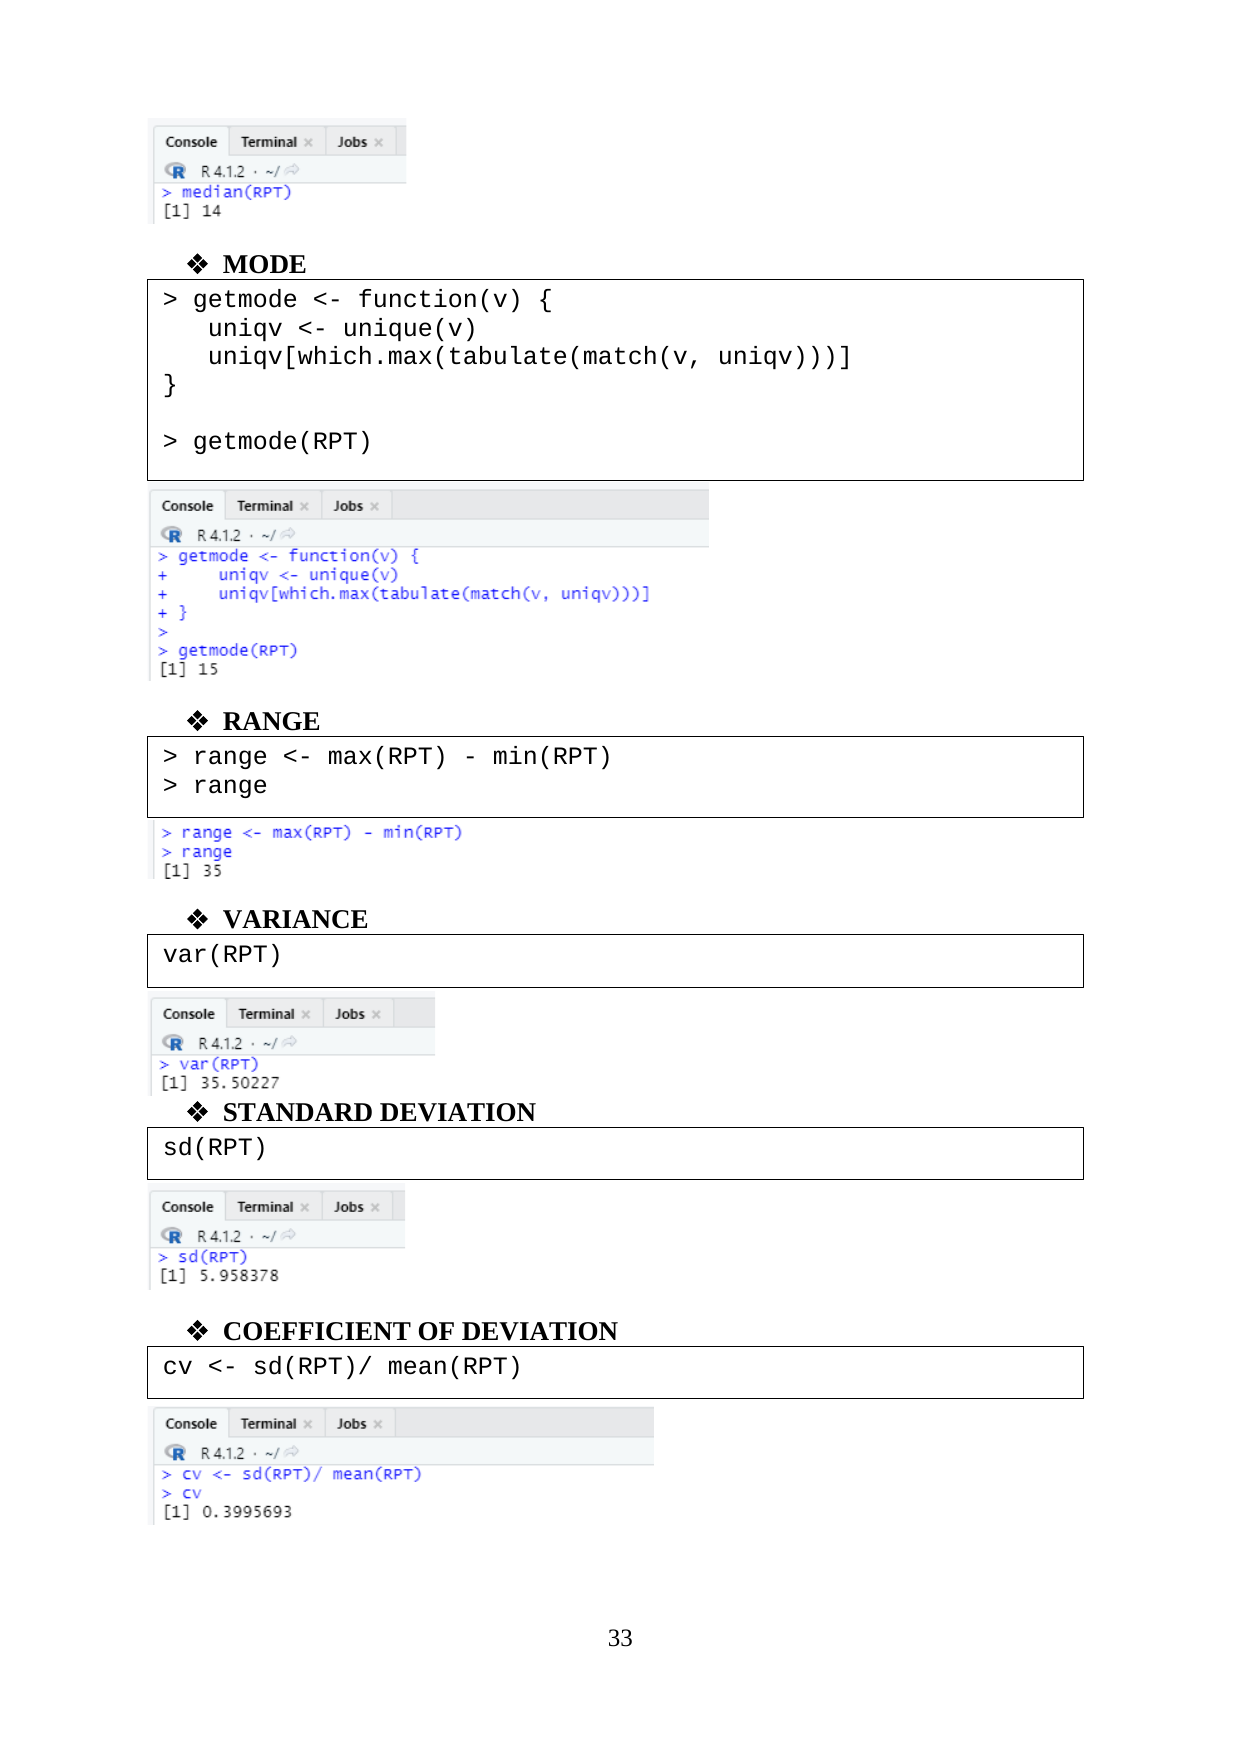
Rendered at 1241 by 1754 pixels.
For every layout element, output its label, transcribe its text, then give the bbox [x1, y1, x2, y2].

picture [147, 118, 407, 224]
list STANDARD DEVIATION [185, 1096, 1092, 1127]
picture [147, 482, 709, 681]
list COEFFICIENT OF DEVIATION [185, 1315, 1092, 1346]
picture [147, 1183, 406, 1290]
list RANGE [185, 705, 1092, 736]
list VARIANCE [185, 903, 1092, 934]
list MODE [185, 248, 1092, 279]
picture [147, 991, 436, 1096]
picture [147, 820, 484, 879]
picture [147, 1406, 654, 1525]
